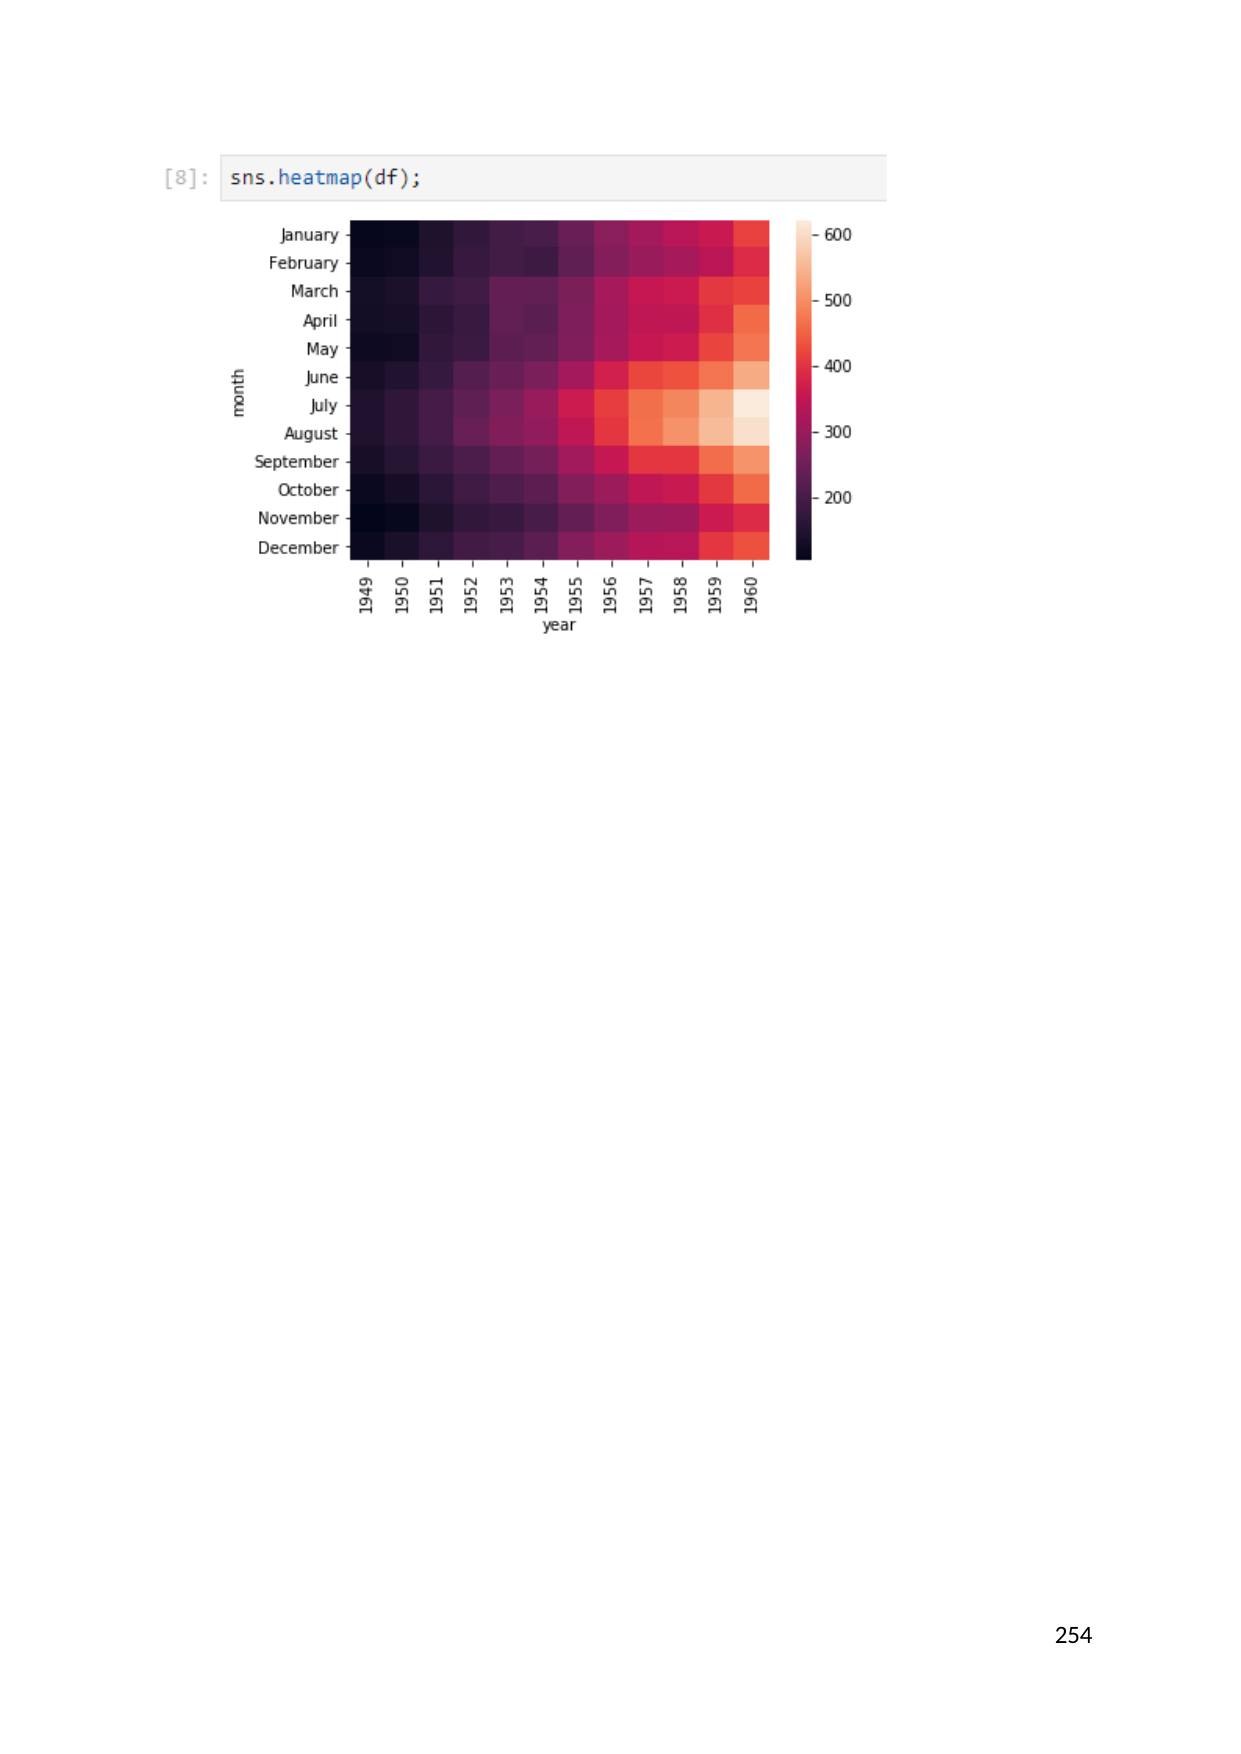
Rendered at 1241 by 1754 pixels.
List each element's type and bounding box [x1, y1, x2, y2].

picture [147, 147, 887, 648]
